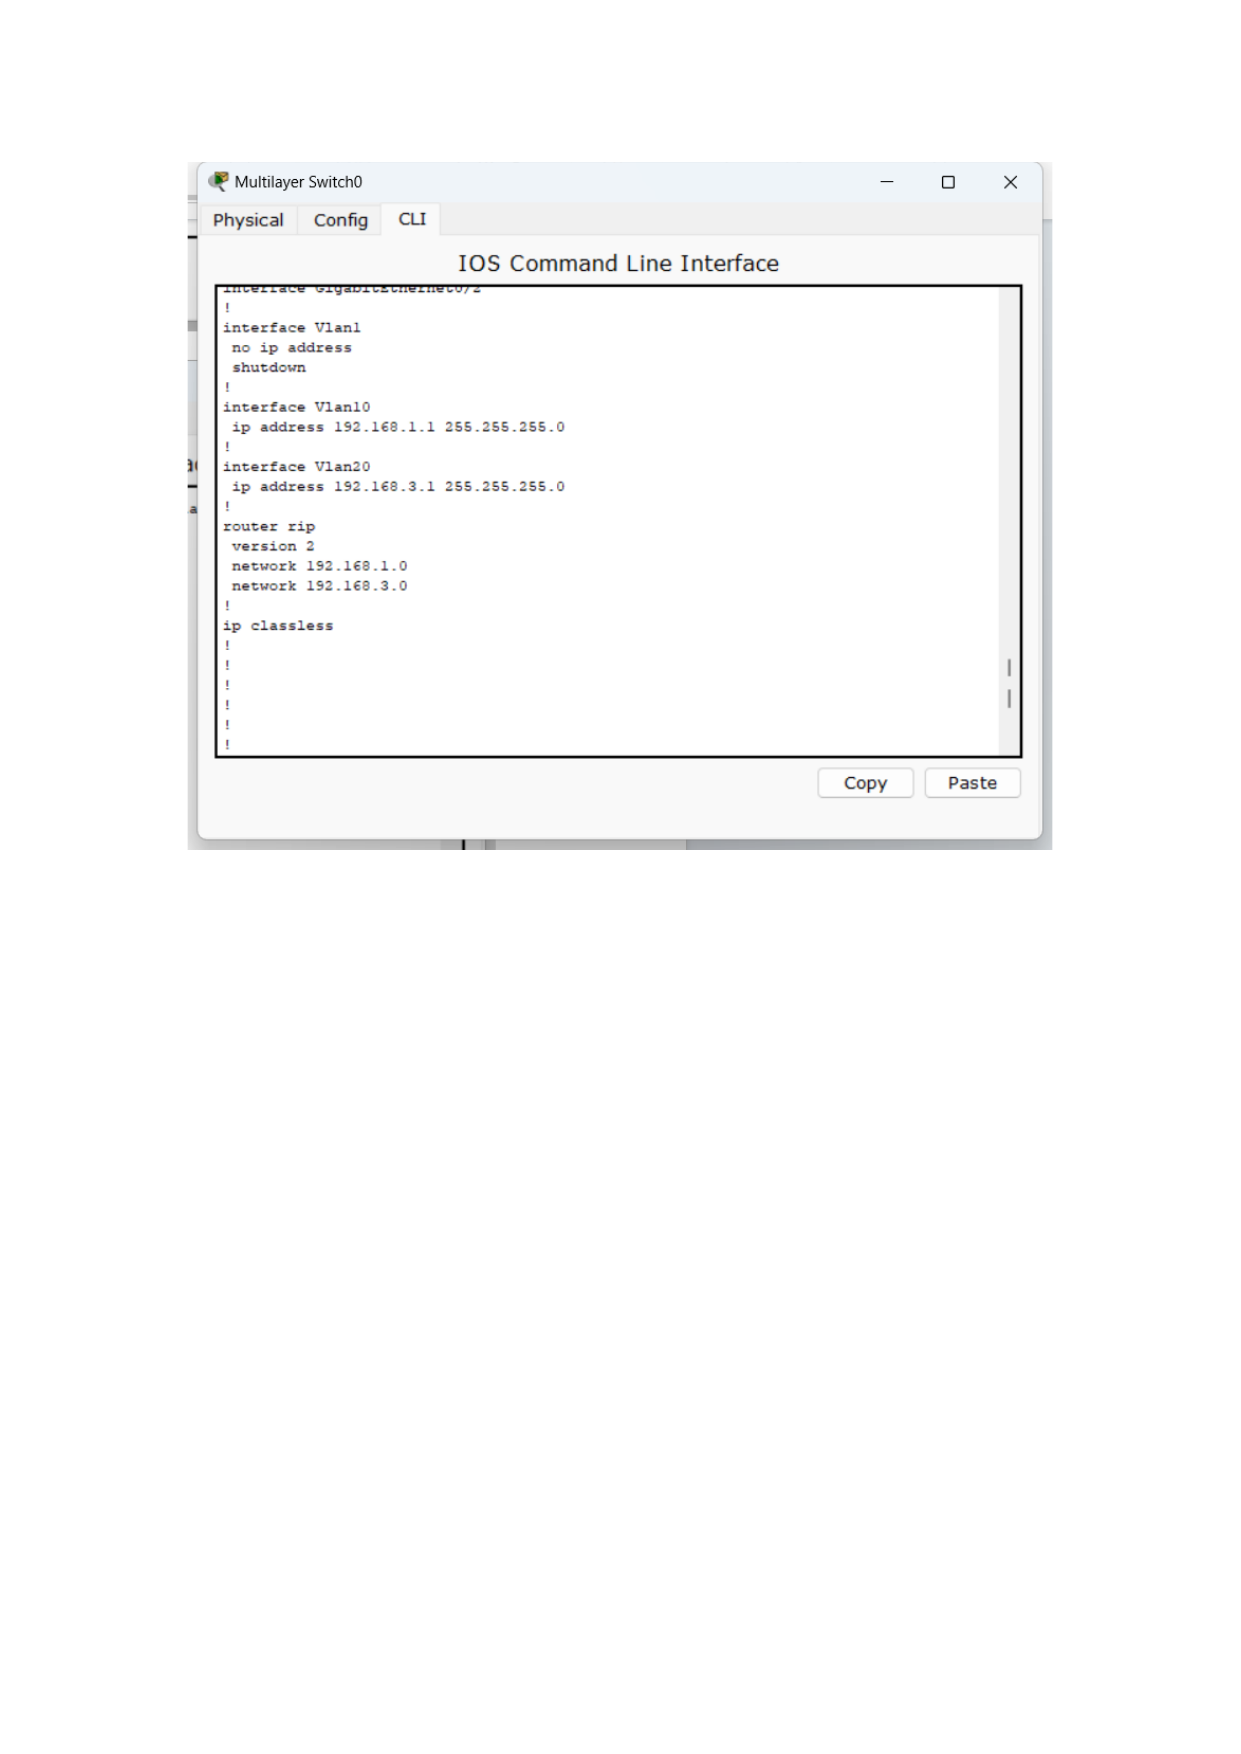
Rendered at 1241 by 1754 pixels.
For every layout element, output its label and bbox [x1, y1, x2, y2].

picture [187, 162, 1053, 850]
